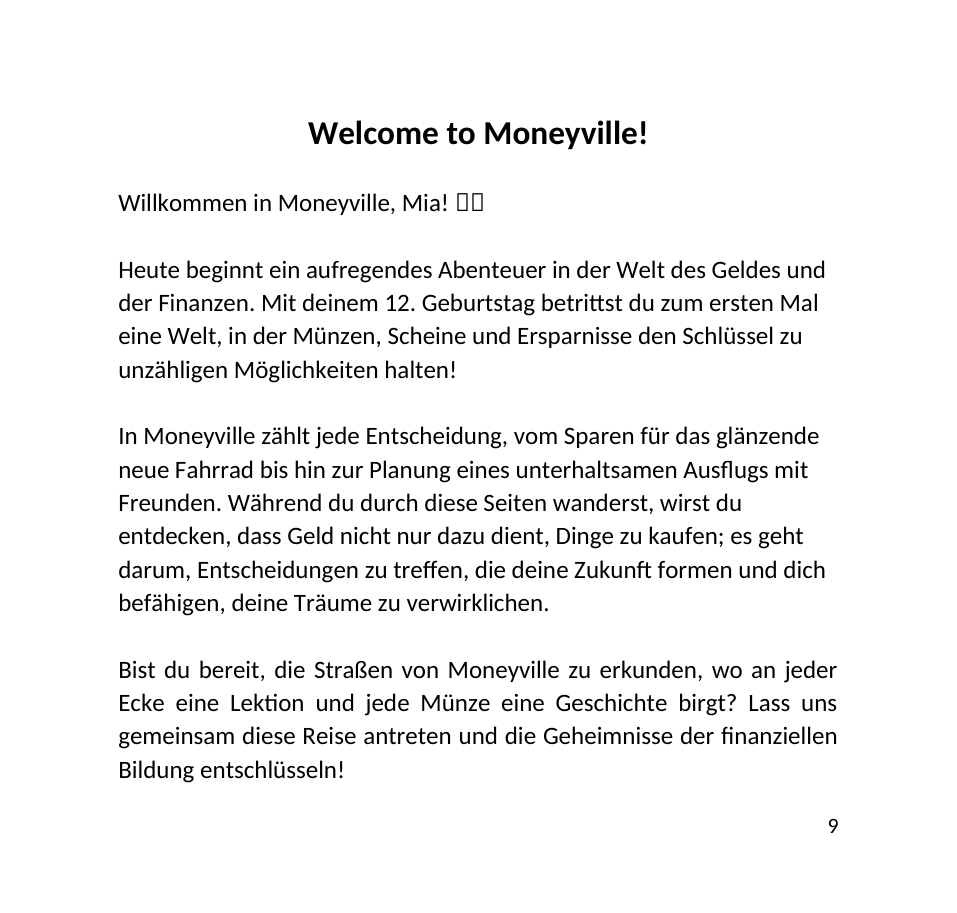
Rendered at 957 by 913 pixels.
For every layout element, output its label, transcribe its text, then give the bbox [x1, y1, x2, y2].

text Heute beginnt ein aufregendes Abenteuer in der Welt des Geldes und der Finanzen. Mit deinem 12. Geburtstag betrittst du zum ersten Mal eine Welt, in der Münzen, Scheine und Ersparnisse den Schlüssel zu unzähligen Möglichkeiten halten! [118, 251, 838, 385]
text Bist du bereit, die Straßen von Moneyville zu erkunden, wo an jeder Ecke eine Lektion und jede Münze eine Geschichte birgt? Lass uns gemeinsam diese Reise antreten und die Geheimnisse der finanziellen Bildung entschlüsseln! [118, 651, 838, 785]
text Willkommen in Moneyville, Mia! 🏡🌟 [118, 185, 838, 218]
text Welcome to Moneyville! [118, 118, 838, 151]
text In Moneyville zählt jede Entscheidung, vom Sparen für das glänzende neue Fahrrad bis hin zur Planung eines unterhaltsamen Ausflugs mit Freunden. Während du durch diese Seiten wanderst, wirst du entdecken, dass Geld nicht nur dazu dient, Dinge zu kaufen; es geht darum, Entscheidungen zu treffen, die deine Zukunft formen und dich befähigen, deine Träume zu verwirklichen. [118, 418, 838, 618]
